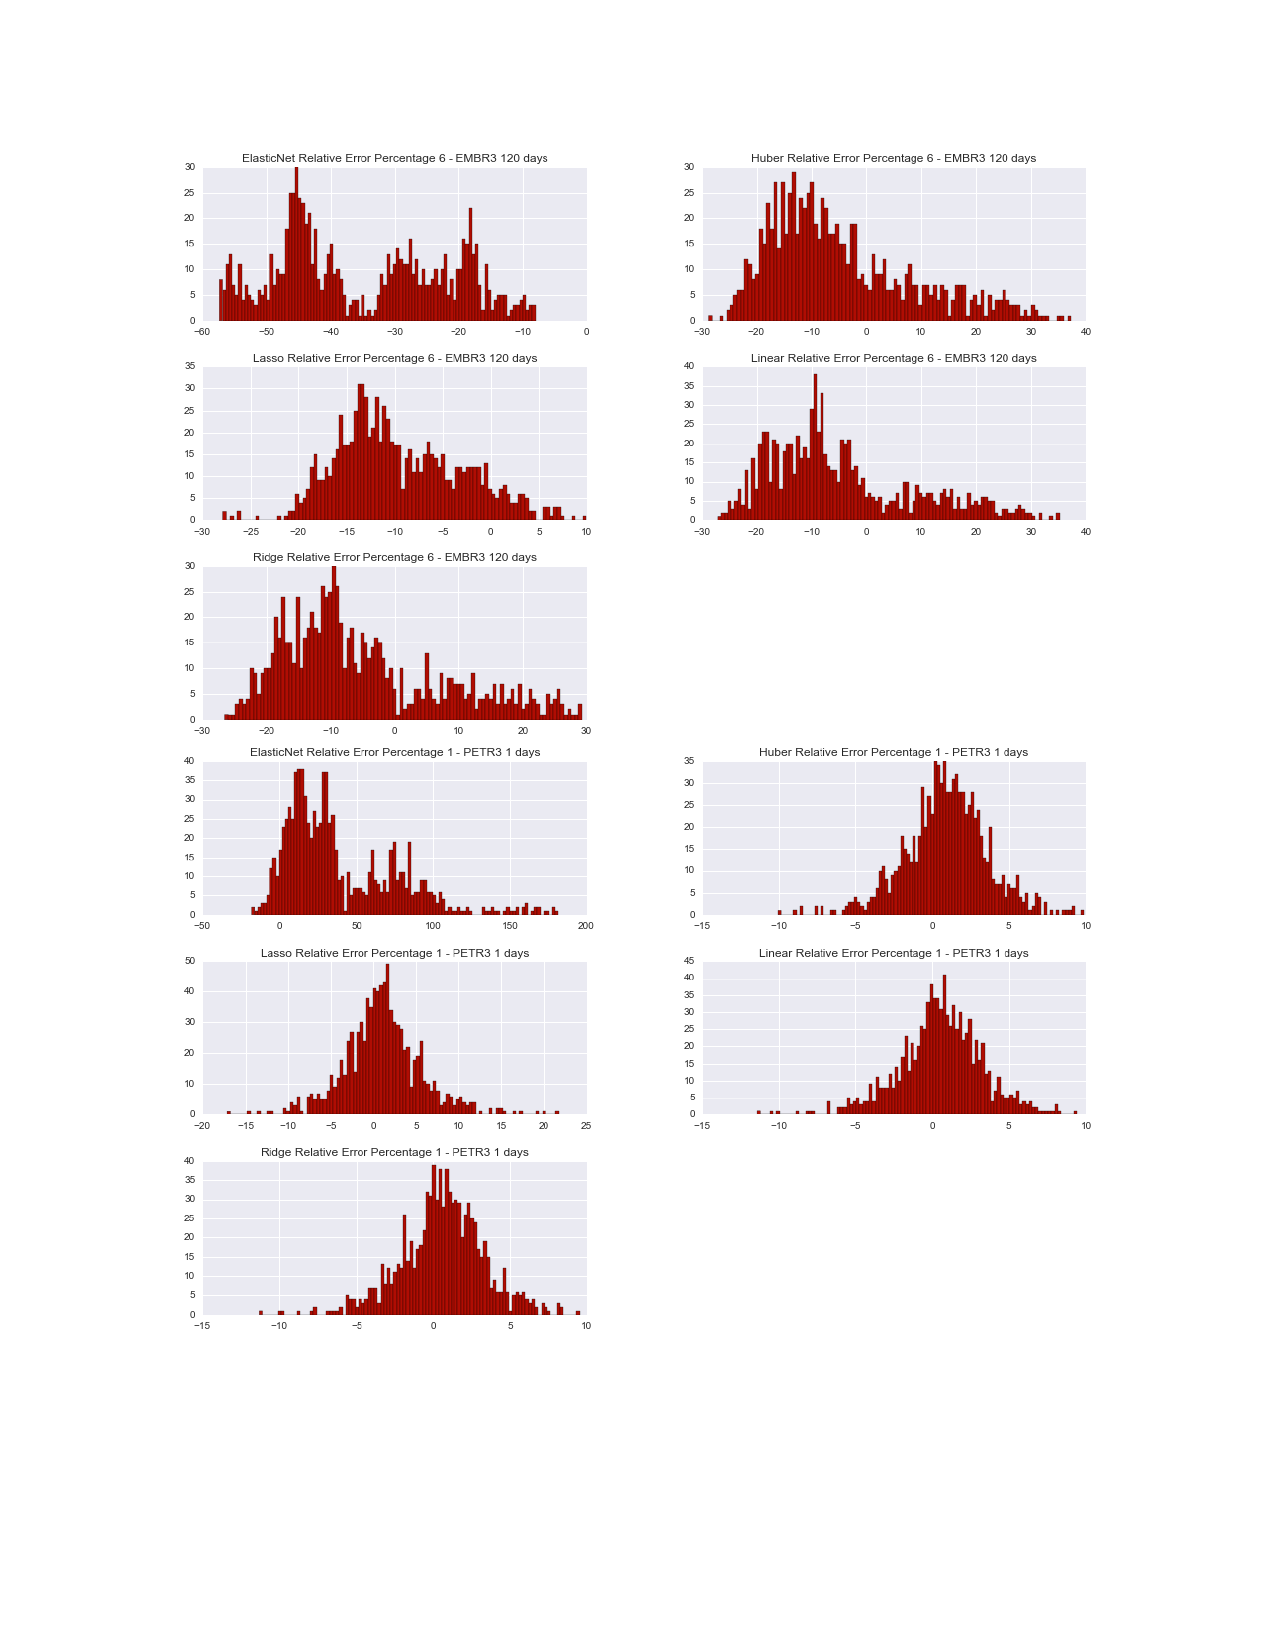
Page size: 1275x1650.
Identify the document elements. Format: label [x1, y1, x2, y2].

picture [177, 147, 1098, 1337]
